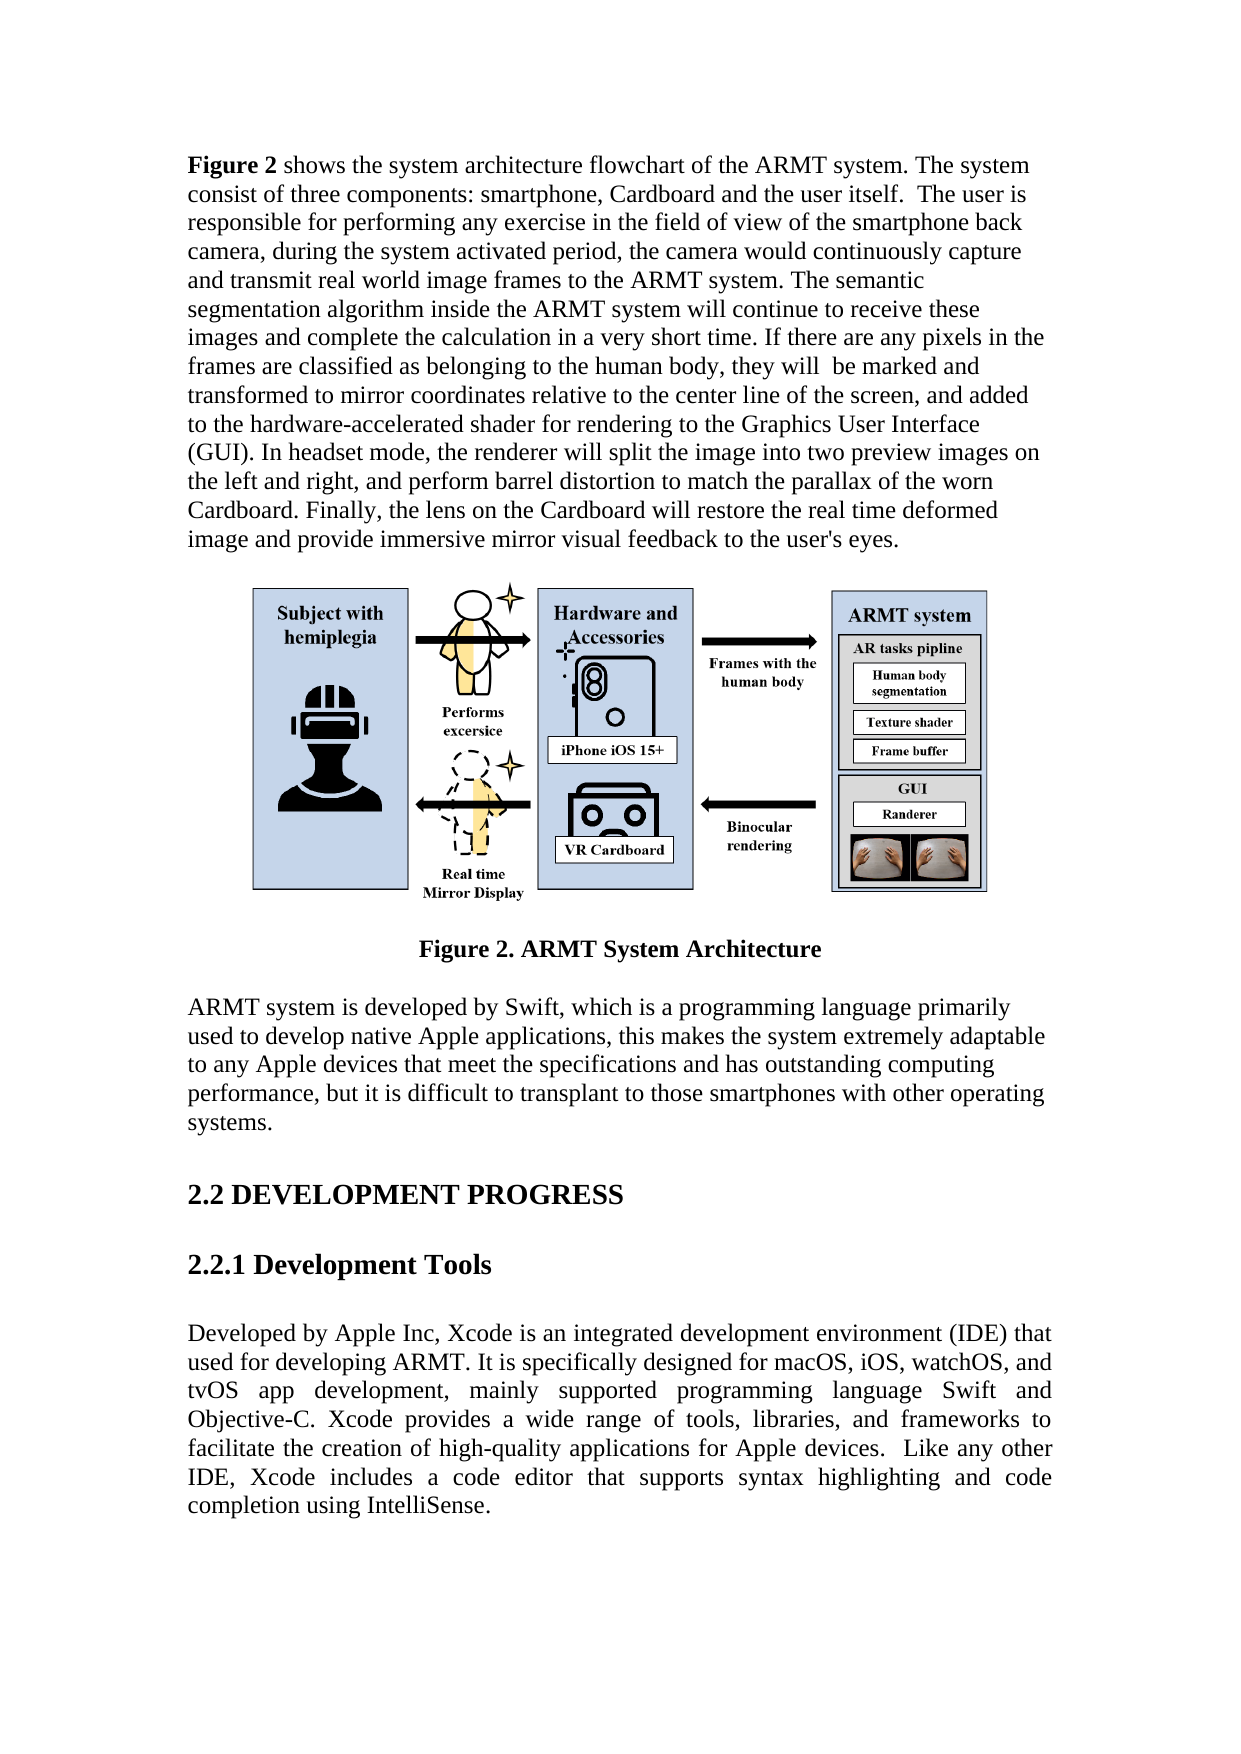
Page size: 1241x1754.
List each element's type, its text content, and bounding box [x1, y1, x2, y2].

text ARMT system is developed by Swift, which is a programming language primarily used to develop native Apple applications, this makes the system extremely adaptable to any Apple devices that meet the specifications and has outstanding computing performance, but it is difficult to transplant to those smartphones with other operating systems. [187, 992, 1053, 1136]
subtitle 2.2 DEVELOPMENT PROGRESS [187, 1177, 1053, 1211]
text Developed by Apple Inc, Xcode is an integrated development environment (IDE) that used for developing ARMT. It is specifically designed for macOS, iOS, watchOS, and tvOS app development, mainly supported programming language Swift and Objective-C. Xcode provides a wide range of tools, libraries, and frameworks to facilitate the creation of high-quality applications for Apple devices. Like any other IDE, Xcode includes a code editor that supports syntax highlighting and code completion using IntelliSense. [187, 1318, 1053, 1519]
picture [252, 581, 988, 906]
subtitle 2.2.1 Development Tools [187, 1247, 1053, 1281]
text Figure 2. ARMT System Architecture [187, 934, 1053, 963]
text Figure 2 shows the system architecture flowchart of the ARMT system. The system consist of three components: smartphone, Cardboard and the user itself. The user is responsible for performing any exercise in the field of view of the smartphone back camera, during the system activated period, the camera would continuously capture and transmit real world image frames to the ARMT system. The semantic segmentation algorithm inside the ARMT system will continue to receive these images and complete the calculation in a very short time. If there are any pixels in the frames are classified as belonging to the human body, they will be marked and transformed to mirror coordinates relative to the center line of the screen, and added to the hardware-accelerated shader for rendering to the Graphics User Interface (GUI). In headset mode, the renderer will split the image into two preview images on the left and right, and perform barrel distortion to match the parallax of the worn Cardboard. Finally, the lens on the Cardboard will restore the real time deformed image and provide immersive mirror visual feedback to the user's eyes. [187, 150, 1053, 552]
